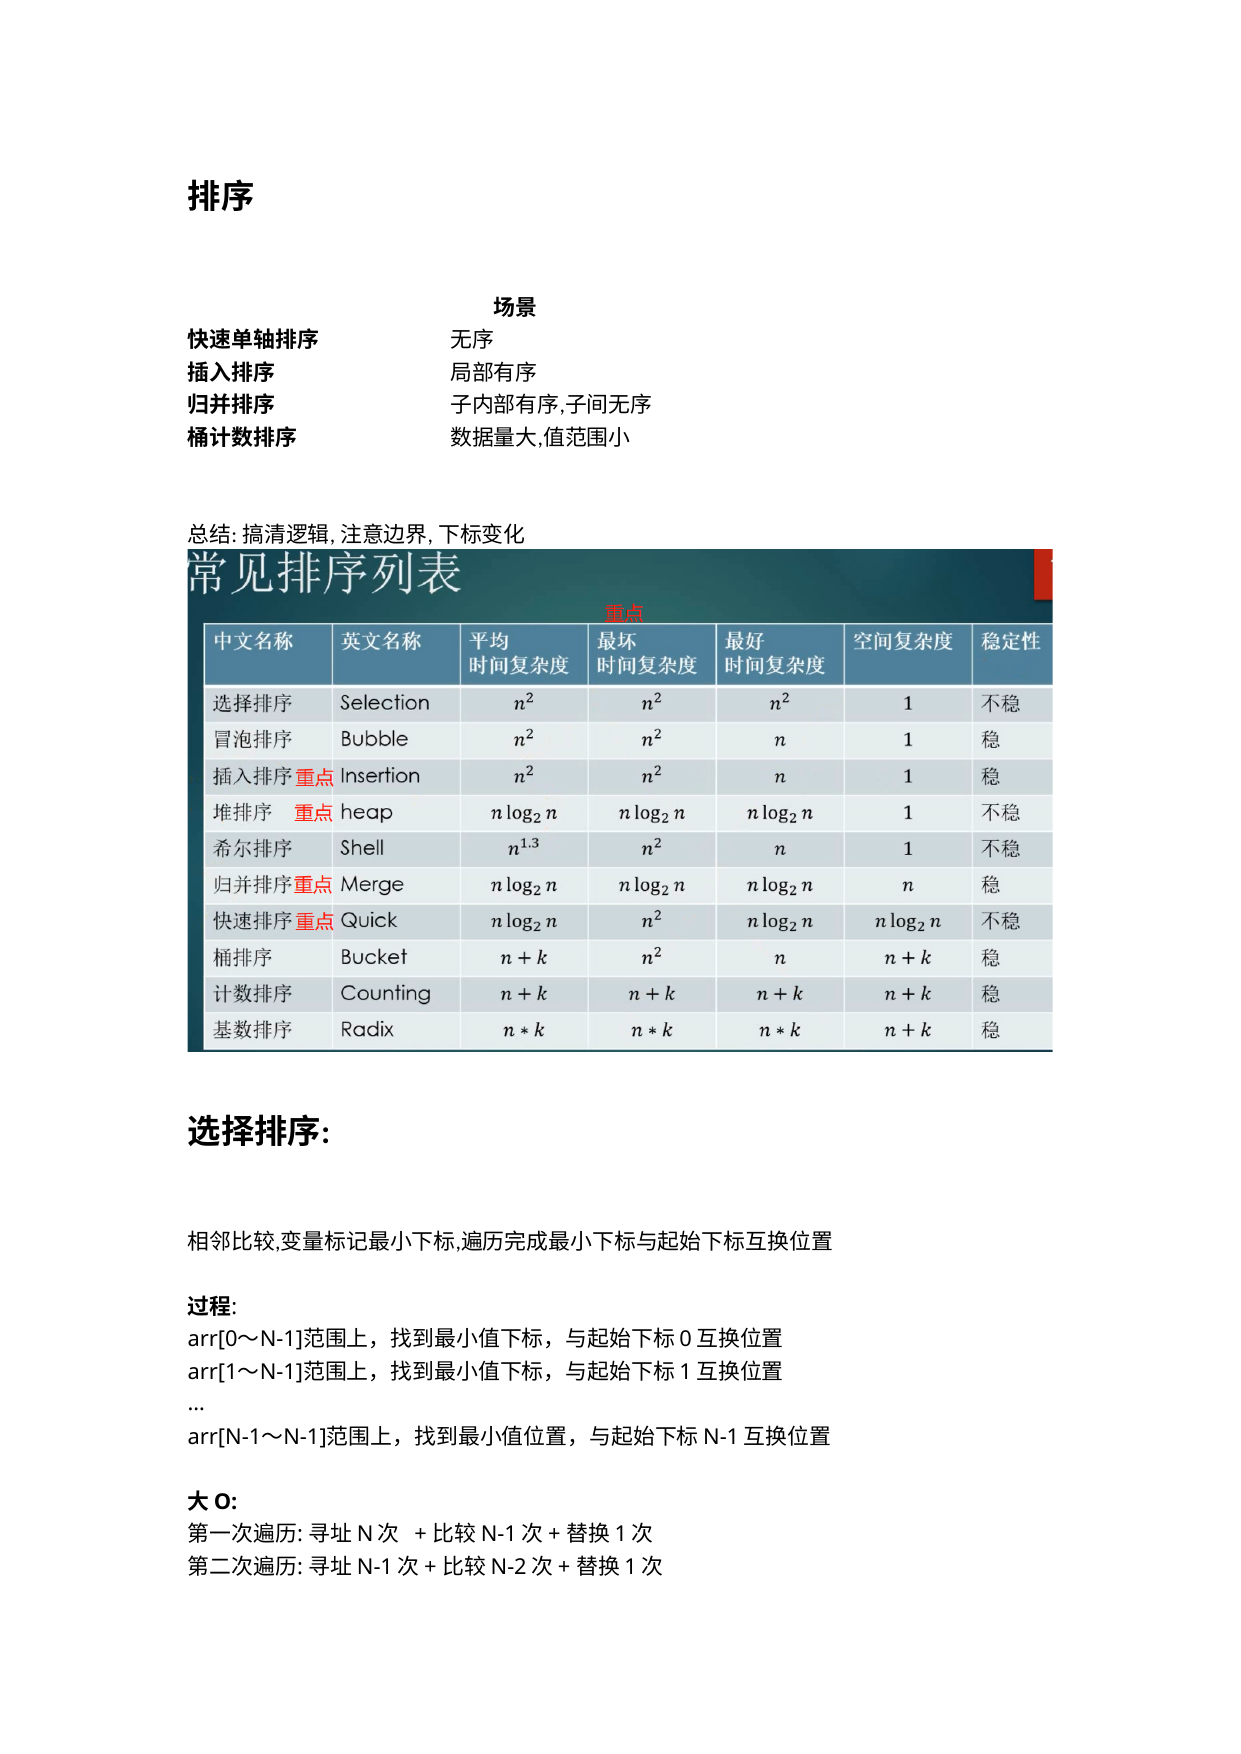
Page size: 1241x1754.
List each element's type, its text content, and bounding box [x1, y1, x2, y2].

text 快速单轴排序 无序 [187, 322, 1053, 354]
subtitle 选择排序: [187, 1096, 1053, 1161]
text 插入排序 局部有序 [187, 354, 1053, 387]
text arr[N-1～N-1]范围上，找到最小值位置，与起始下标N-1互换位置 [187, 1418, 1053, 1451]
picture [187, 549, 1053, 1052]
text 总结: 搞清逻辑, 注意边界, 下标变化 [187, 517, 1053, 549]
subtitle 排序 [187, 162, 1053, 227]
text 归并排序 子内部有序,子间无序 [187, 387, 1053, 419]
text 场景 [187, 289, 1053, 322]
text 桶计数排序 数据量大,值范围小 [187, 419, 1053, 452]
text arr[0～N-1]范围上，找到最小值下标，与起始下标0互换位置 [187, 1321, 1053, 1353]
text arr[1～N-1]范围上，找到最小值下标，与起始下标1互换位置 [187, 1353, 1053, 1386]
text 大O: [187, 1483, 1053, 1516]
text 过程: [187, 1288, 1053, 1321]
text 第二次遍历: 寻址N-1次 + 比较N-2次 + 替换1次 [187, 1548, 1053, 1581]
text … [187, 1386, 1053, 1418]
text 相邻比较,变量标记最小下标,遍历完成最小下标与起始下标互换位置 [187, 1223, 1053, 1256]
text 第一次遍历: 寻址N次 + 比较N-1次 + 替换1次 [187, 1516, 1053, 1548]
